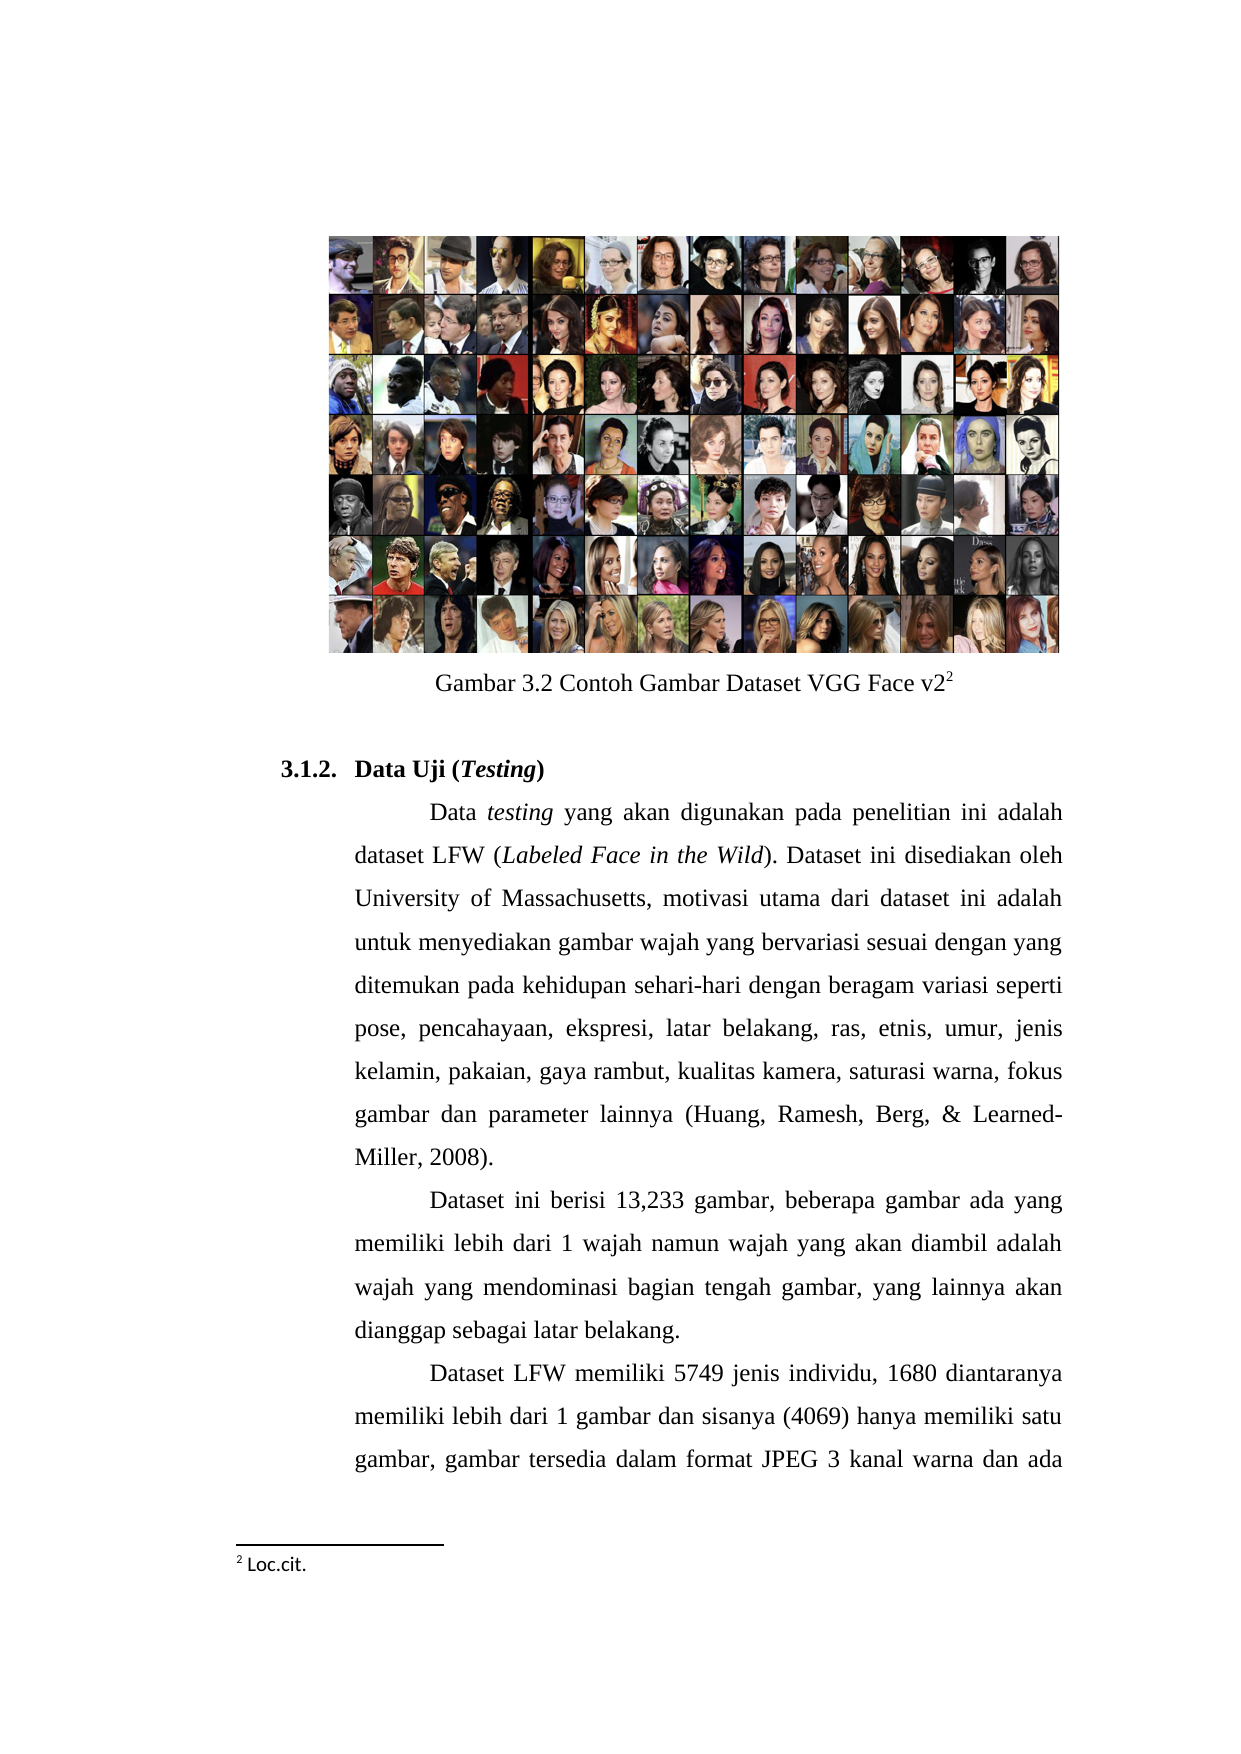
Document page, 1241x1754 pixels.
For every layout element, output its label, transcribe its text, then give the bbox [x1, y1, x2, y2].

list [354, 1358, 1063, 1473]
picture [328, 236, 1060, 653]
list Dataset ini berisi 13,233 gambar, beberapa gambar ada yang memiliki lebih dari 1 wajah namun wajah yang akan diambil adalah wajah yang mendominasi bagian tengah gambar, yang lainnya akan dianggap sebagai latar belakang. [354, 1185, 1063, 1343]
text Gambar 3.2 Contoh Gambar Dataset VGG Face v2 [325, 668, 1063, 697]
list Data Uji (Testing) [281, 754, 1063, 783]
list Data testing yang akan digunakan pada penelitian ini adalah dataset LFW (Labeled Face in the Wild). Dataset ini disediakan oleh University of Massachusetts, motivasi utama dari dataset ini adalah untuk menyediakan gambar wajah yang bervariasi sesuai dengan yang ditemukan pada kehidupan sehari-hari dengan beragam variasi seperti pose, pencahayaan, ekspresi, latar belakang, ras, etnis, umur, jenis kelamin, pakaian, gaya rambut, kualitas kamera, saturasi warna, fokus gambar dan parameter lainnya (Huang, Ramesh, Berg, & Learned-Miller, 2008). [354, 797, 1063, 1171]
